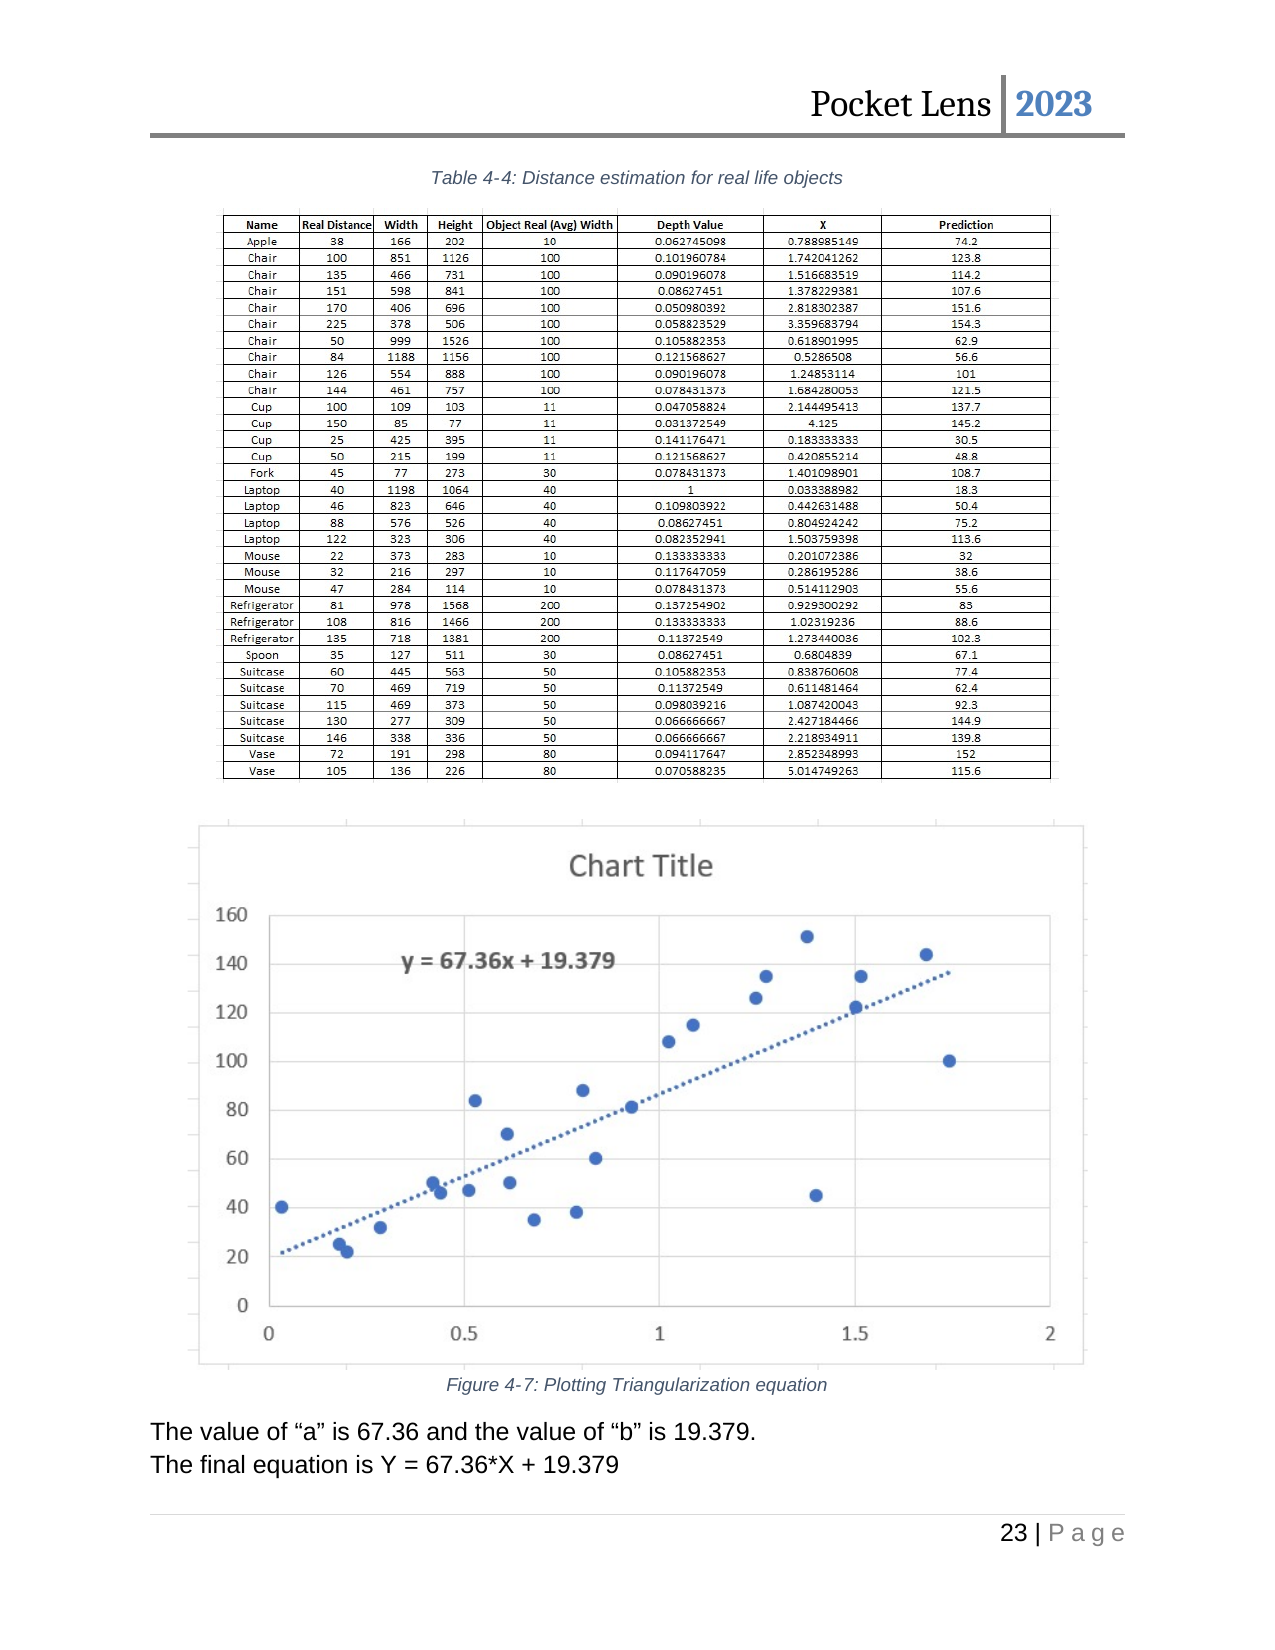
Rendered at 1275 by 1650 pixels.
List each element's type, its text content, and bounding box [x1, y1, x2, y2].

picture [216, 208, 1059, 783]
text Figure ‎4-7: Plotting Triangularization equation [150, 1374, 1125, 1396]
text The value of “a” is 67.36 and the value of “b” is 19.379. [150, 1417, 1125, 1445]
picture [187, 819, 1088, 1370]
text The final equation is Y = 67.36*X + 19.379 [150, 1450, 1125, 1478]
